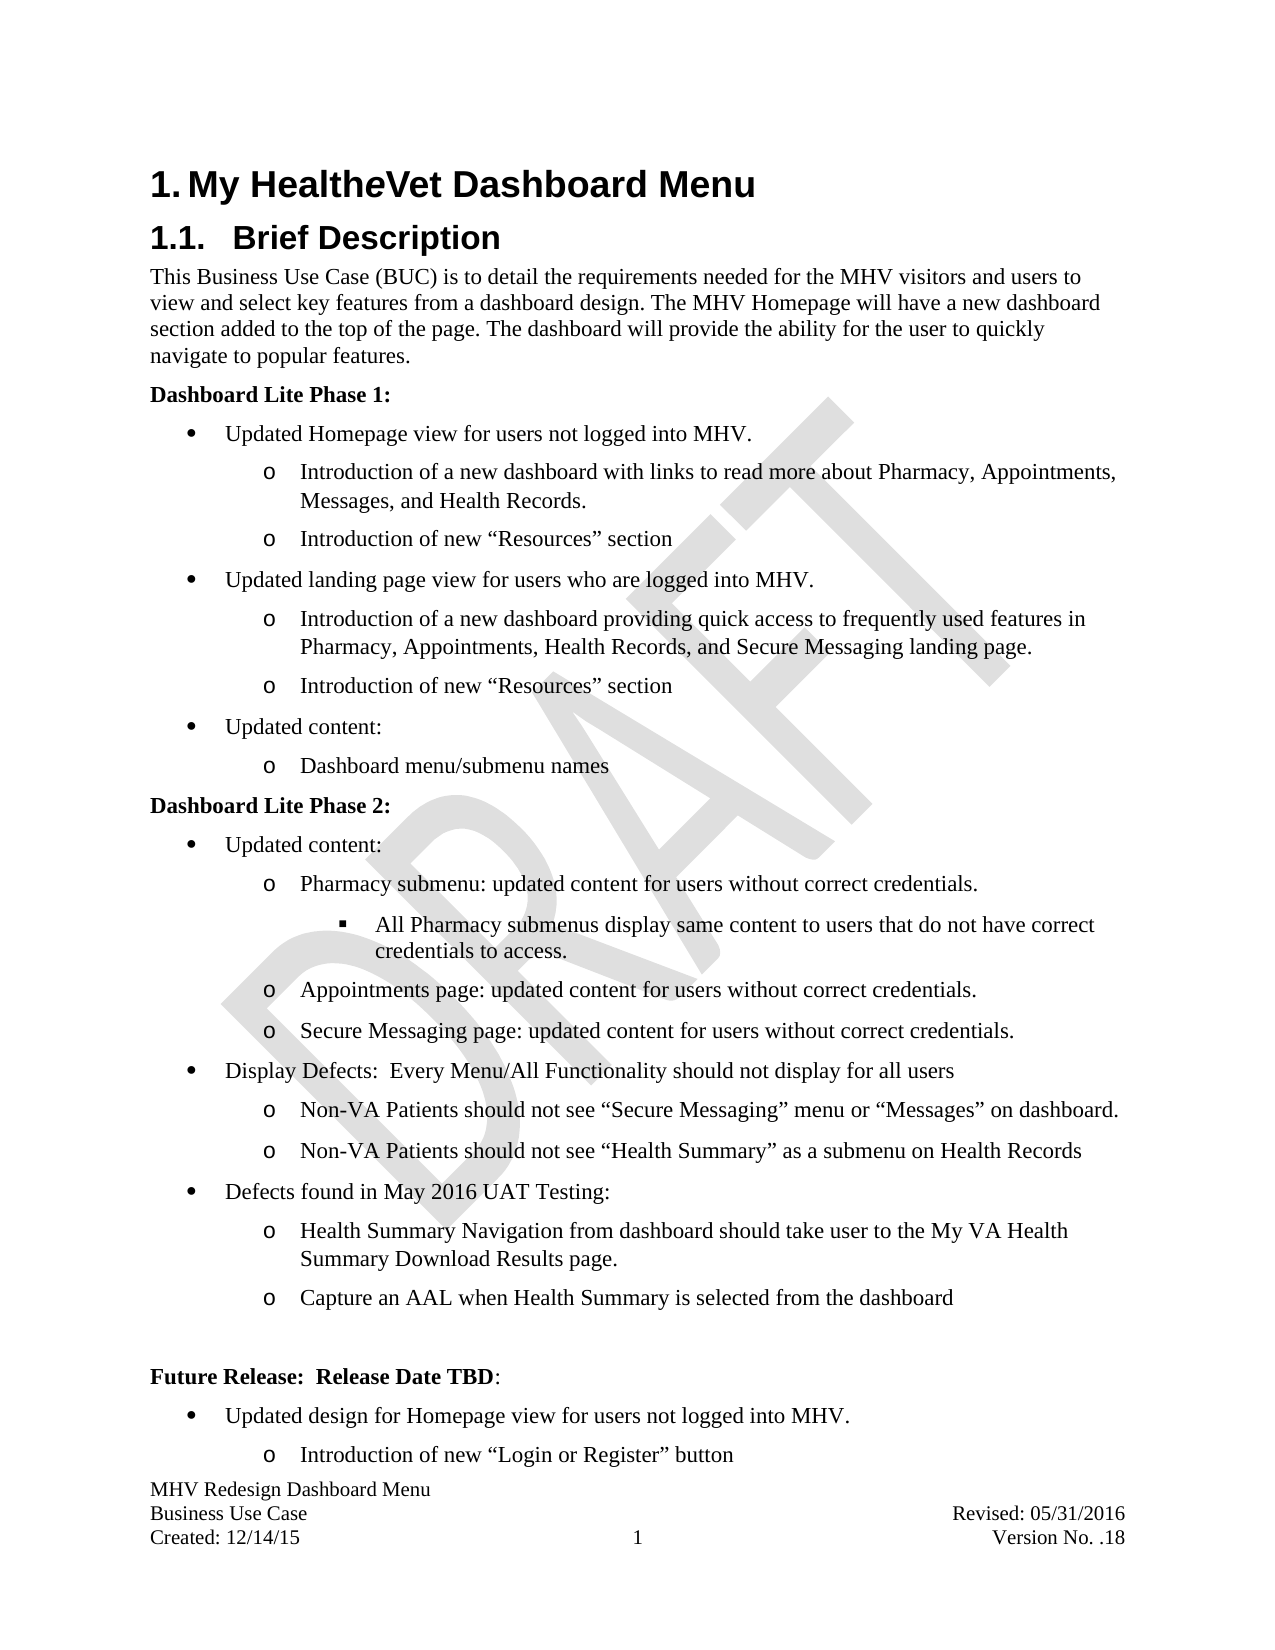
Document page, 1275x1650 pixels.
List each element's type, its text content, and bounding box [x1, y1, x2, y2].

list Appointments page: updated content for users without correct credentials. [262, 976, 1125, 1004]
text This Business Use Case (BUC) is to detail the requirements needed for the MHV visitors and users to view and select key features from a dashboard design. The MHV Homepage will have a new dashboard section added to the top of the page. The dashboard will provide the ability for the user to quickly navigate to popular features. [150, 263, 1125, 368]
list Updated content: [187, 713, 1125, 739]
subtitle Brief Description [150, 218, 1125, 257]
list Non-VA Patients should not see “Secure Messaging” menu or “Messages” on dashboard. [262, 1096, 1125, 1125]
text Dashboard Lite Phase 1: [150, 381, 1125, 407]
list Updated design for Homepage view for users not logged into MHV. [187, 1402, 1125, 1429]
list Display Defects: Every Menu/All Functionality should not display for all users [187, 1058, 1125, 1084]
list Dashboard menu/submenu names [262, 752, 1125, 780]
list Pharmacy submenu: updated content for users without correct credentials. [262, 870, 1125, 898]
list Introduction of new “Resources” section [262, 526, 1125, 554]
list Updated landing page view for users who are logged into MHV. [187, 566, 1125, 593]
list Updated content: [187, 831, 1125, 858]
list Defects found in May 2016 UAT Testing: [187, 1178, 1125, 1204]
text Future Release: Release Date TBD: [150, 1363, 1125, 1390]
list Secure Messaging page: updated content for users without correct credentials. [262, 1017, 1125, 1045]
list All Pharmacy submenus display same content to users that do not have correct credentials to access. [337, 911, 1125, 964]
subtitle My HealtheVet Dashboard Menu [150, 162, 1125, 206]
list Introduction of a new dashboard providing quick access to frequently used features in Pharmacy, Appointments, Health Records, and Secure Messaging landing page. [262, 605, 1125, 660]
text Dashboard Lite Phase 2: [150, 792, 1125, 819]
list Non-VA Patients should not see “Health Summary” as a submenu on Health Records [262, 1137, 1125, 1165]
list Health Summary Navigation from dashboard should take user to the My VA Health Summary Download Results page. [262, 1217, 1125, 1271]
list Updated Homepage view for users not logged into MHV. [187, 419, 1125, 446]
list Introduction of new “Resources” section [262, 672, 1125, 700]
list Introduction of a new dashboard with links to read more about Pharmacy, Appointments, Messages, and Health Records. [262, 458, 1125, 513]
list Introduction of new “Login or Register” button [262, 1441, 1125, 1469]
list Capture an AAL when Health Summary is selected from the dashboard [262, 1284, 1125, 1312]
